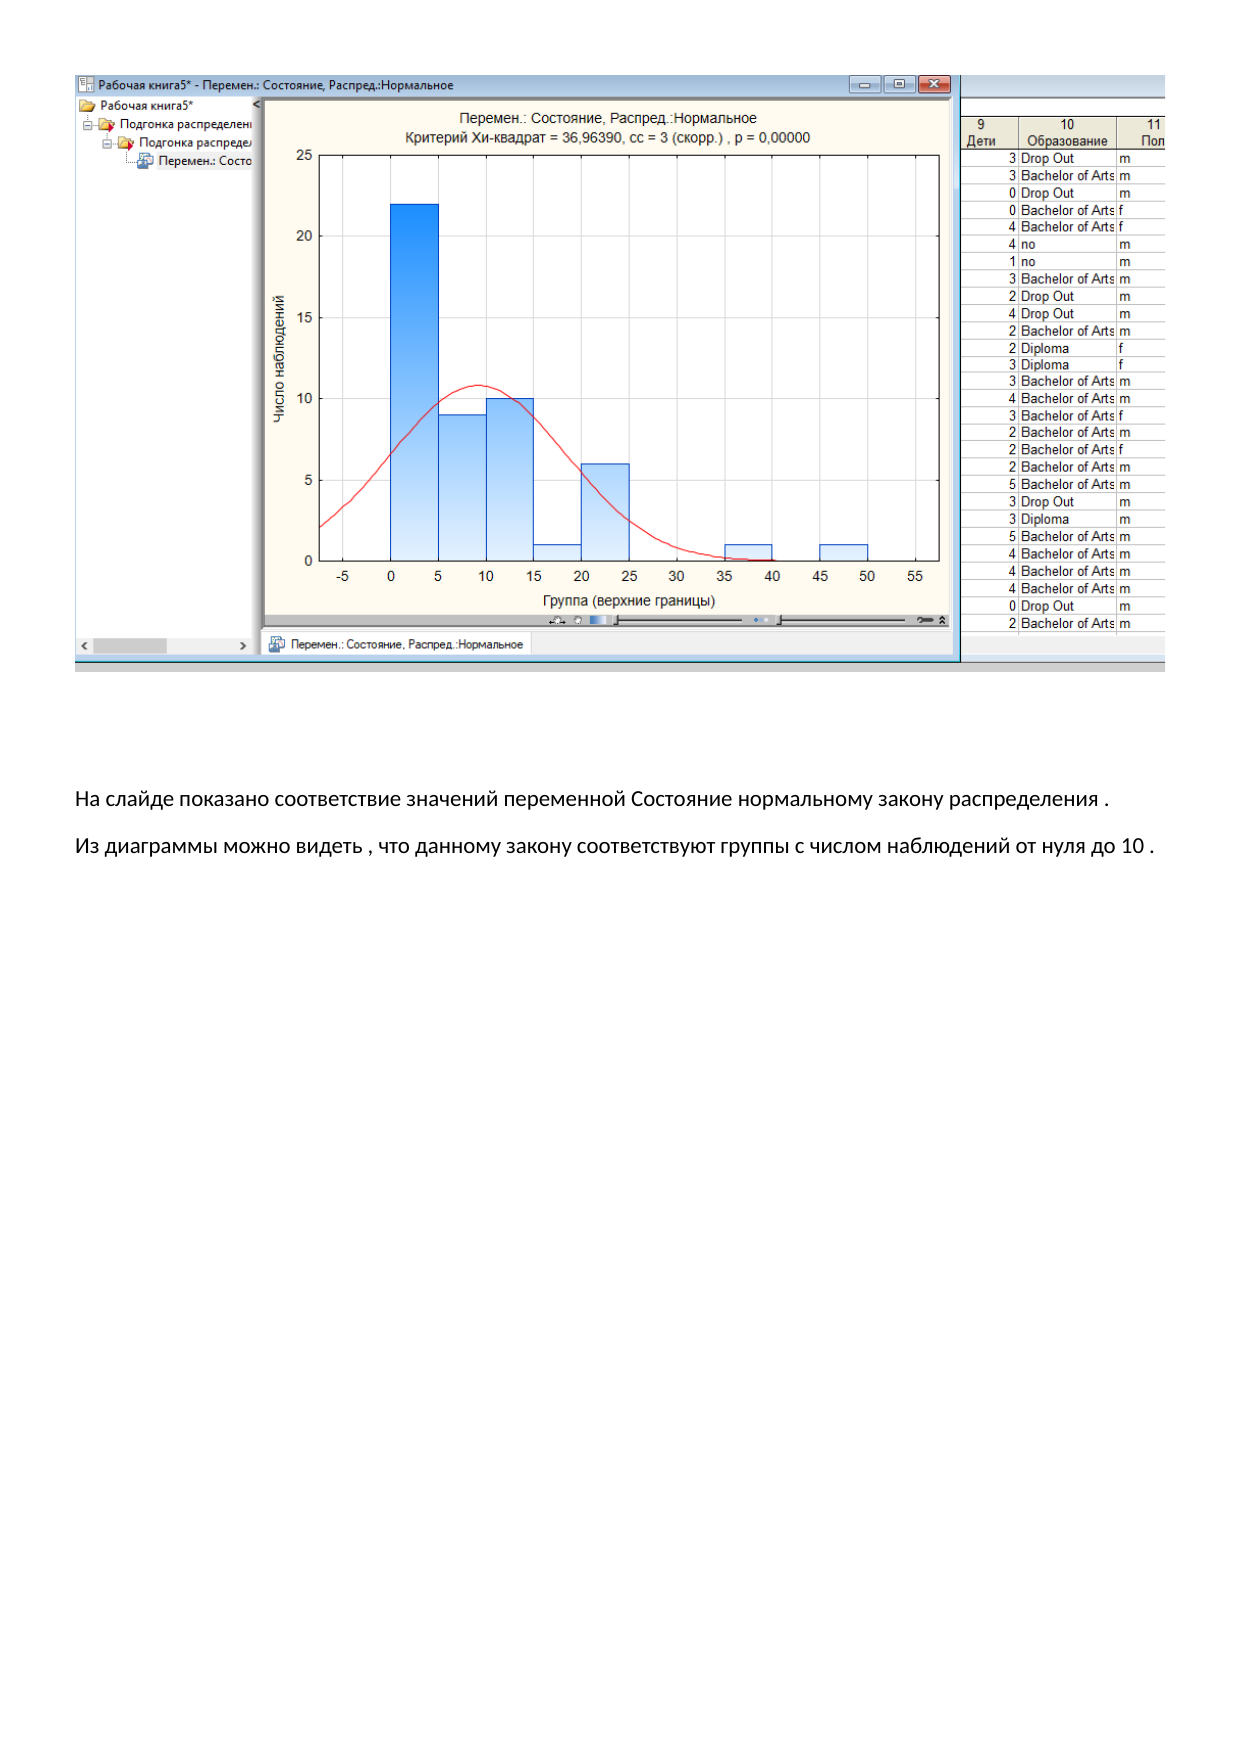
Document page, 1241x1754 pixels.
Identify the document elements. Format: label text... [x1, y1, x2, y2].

text На слайде показано соответствие значений переменной Состояние нормальному закону распределения . [75, 784, 1165, 812]
picture [75, 75, 1166, 672]
text Из диаграммы можно видеть , что данному закону соответствуют группы с числом наблюдений от нуля до 10 . [75, 831, 1165, 859]
